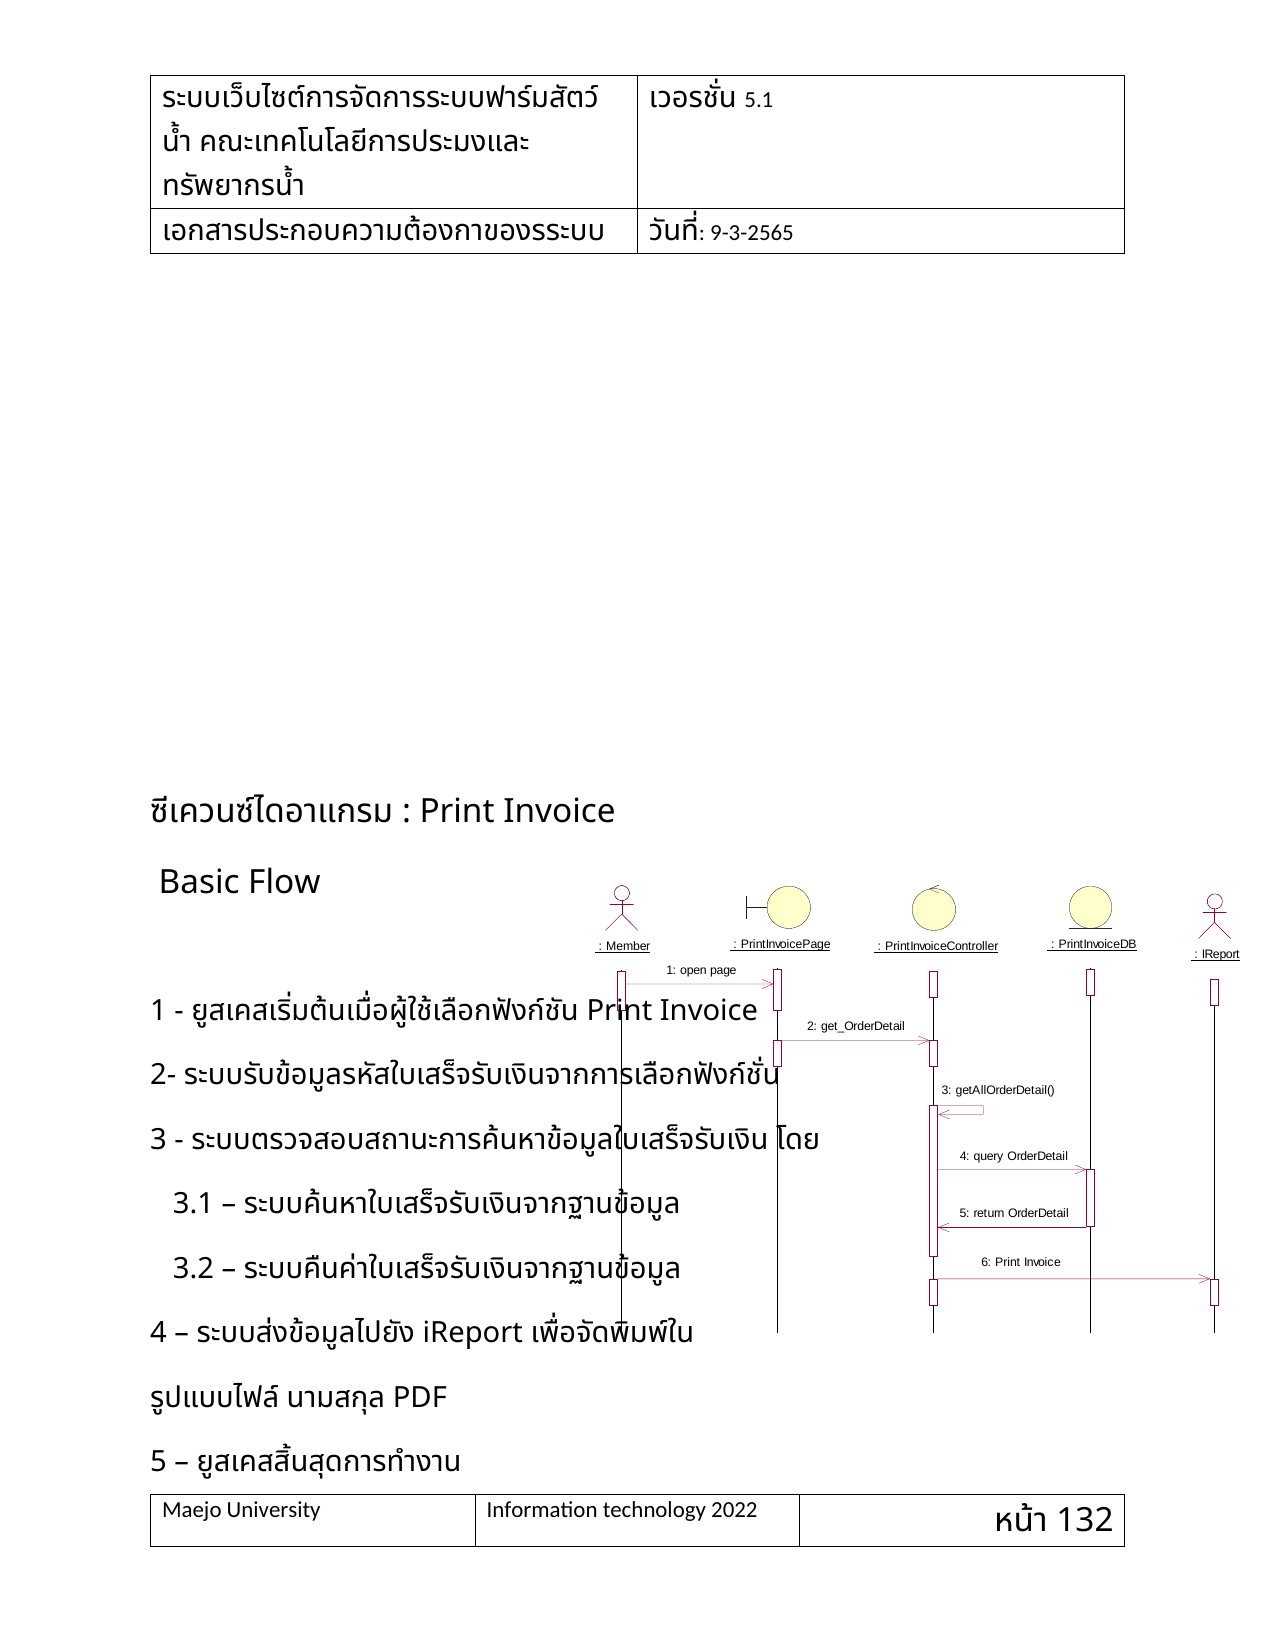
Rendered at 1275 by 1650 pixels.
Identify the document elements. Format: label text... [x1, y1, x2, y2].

text ซีเควนซ์ไดอาแกรม : Print Invoice [150, 787, 1125, 837]
text 3.2 – ระบบคืนค่าใบเสร็จรับเงินจากฐานข้อมูล [150, 1247, 1125, 1291]
text 2- ระบบรับข้อมูลรหัสใบเสร็จรับเงินจากการเลือกฟังก์ชั่น [150, 1053, 1125, 1098]
text 3 - ระบบตรวจสอบสถานะการค้นหาข้อมูลใบเสร็จรับเงิน โดย [150, 1118, 1125, 1162]
text Basic Flow [150, 858, 1125, 903]
text 3.1 – ระบบค้นหาใบเสร็จรับเงินจากฐานข้อมูล [150, 1182, 1125, 1227]
text 4 – ระบบส่งข้อมูลไปยัง iReport เพื่อจัดพิมพ์ใน [150, 1311, 1125, 1356]
text 1 - ยูสเคสเริ่มต้นเมื่อผู้ใช้เลือกฟังก์ชัน Print Invoice [150, 989, 1125, 1033]
text รูปแบบไฟล์ นามสกุล PDF [150, 1376, 1125, 1420]
text 5 – ยูสเคสสิ้นสุดการทำงาน [150, 1440, 1125, 1485]
